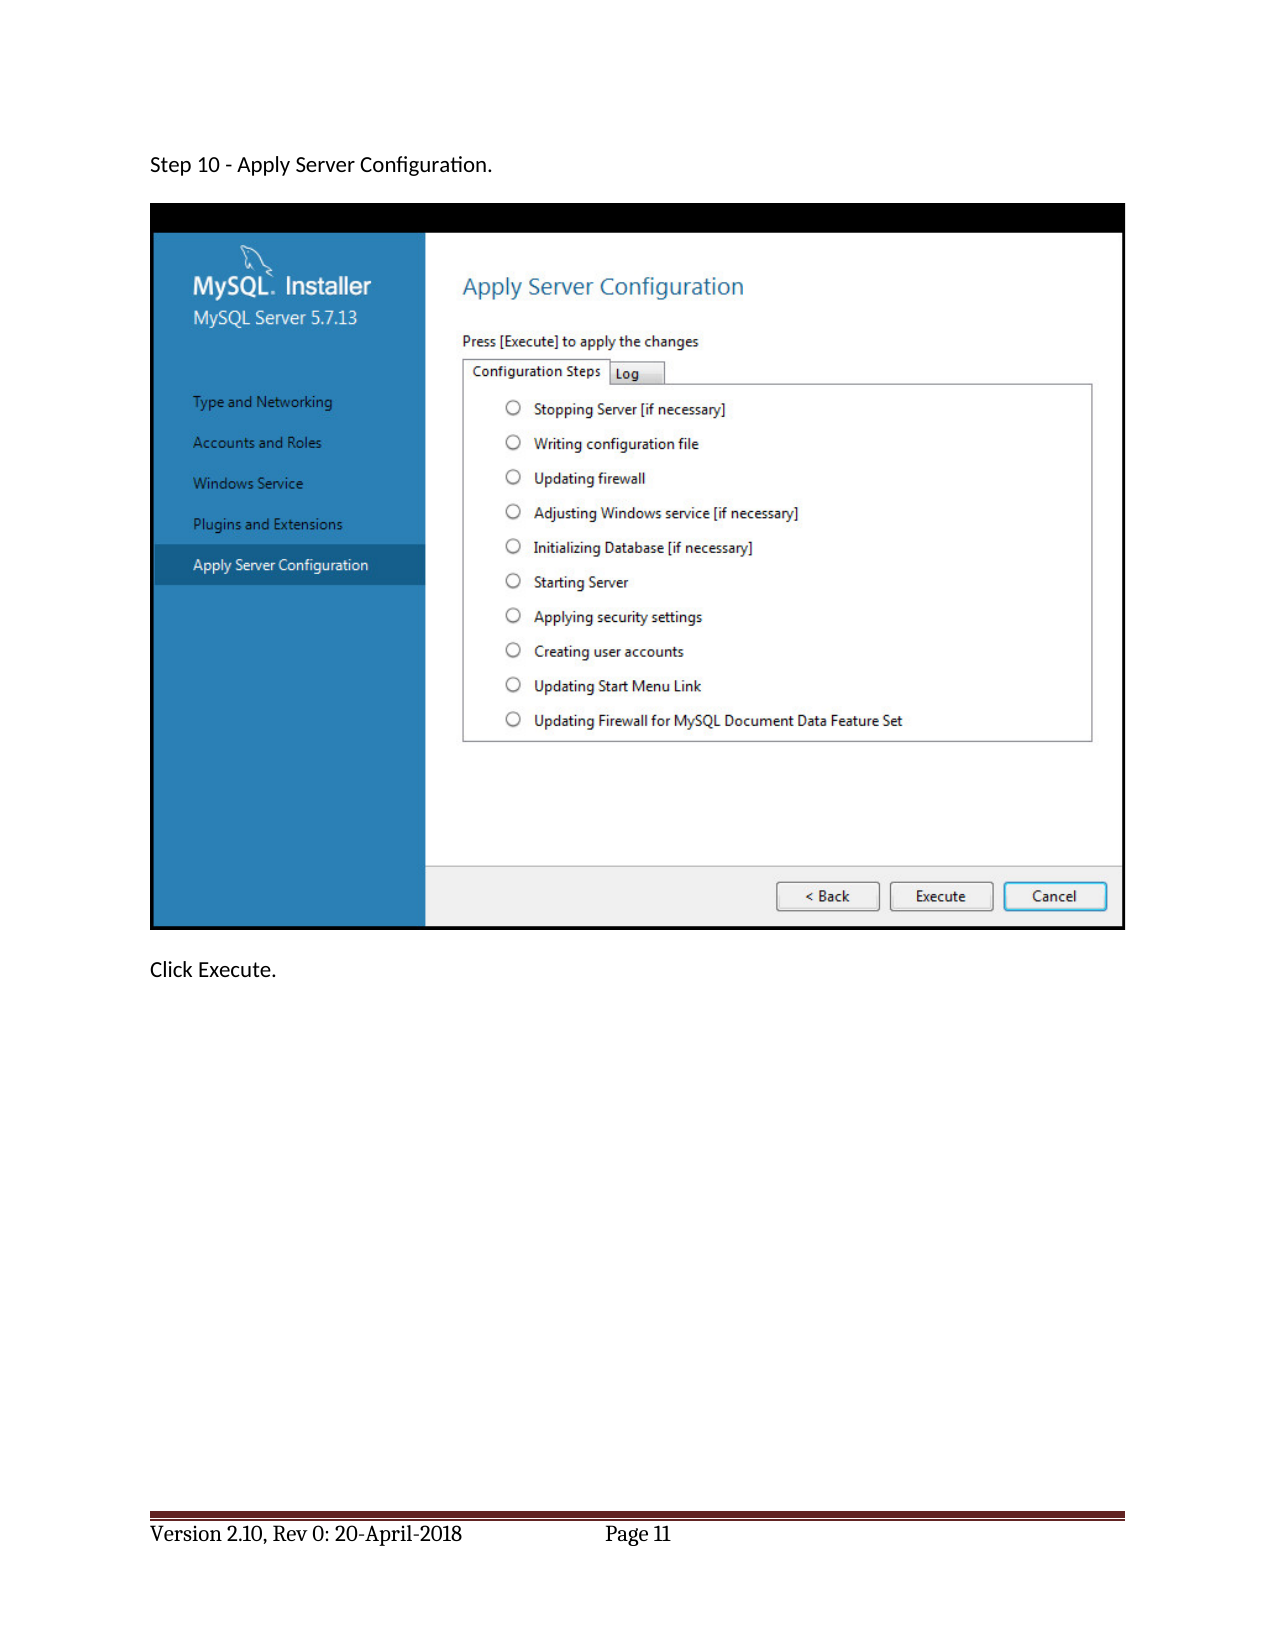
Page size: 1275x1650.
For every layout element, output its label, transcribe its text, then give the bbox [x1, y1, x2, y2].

text Step 10 - Apply Server Configuration. [150, 150, 1125, 178]
picture [150, 203, 1125, 930]
text Click Execute. [150, 955, 1125, 983]
